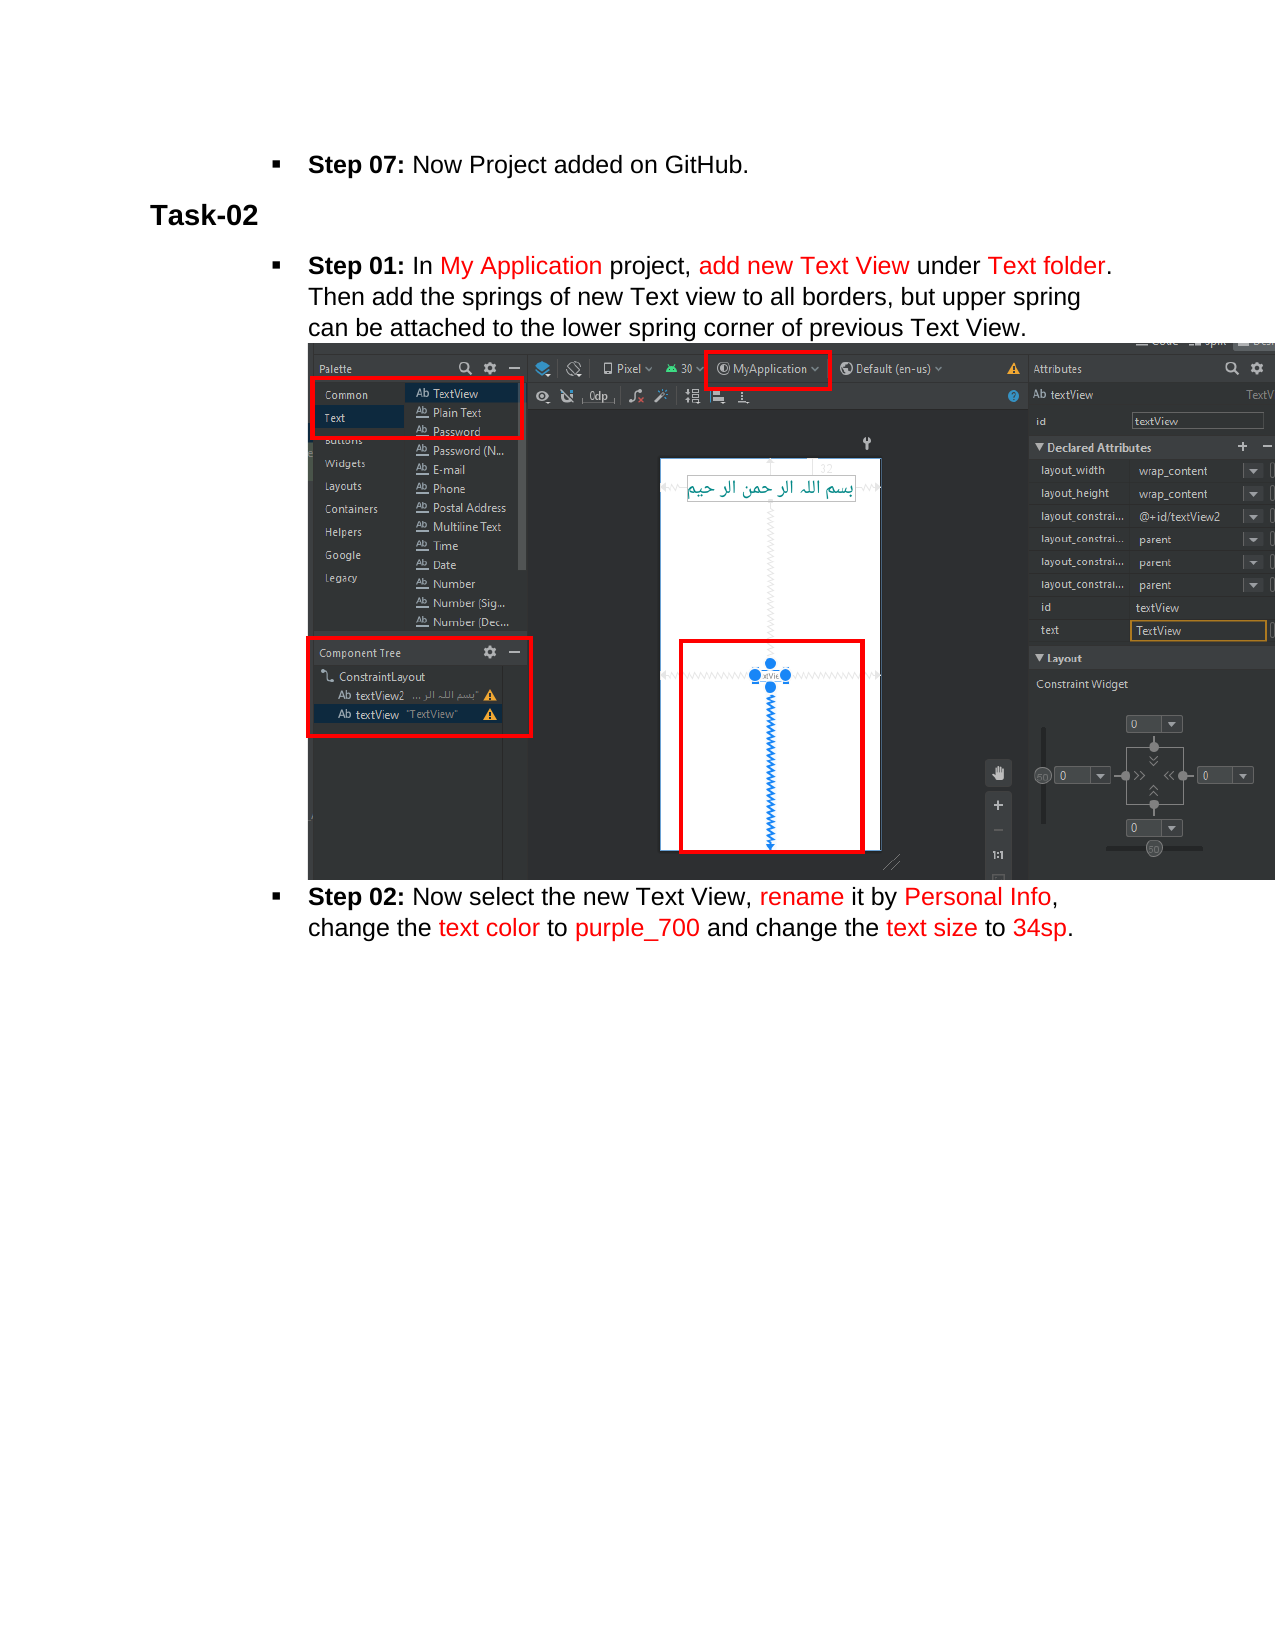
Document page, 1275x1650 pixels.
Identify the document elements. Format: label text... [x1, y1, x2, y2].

list Step 01: In My Application project, add new Text View under Text folder. Then add the springs of new Text view to all borders, but upper spring can be attached to the lower spring corner of previous Text View. [270, 251, 1125, 342]
picture [307, 343, 1275, 880]
list Step 07: Now Project added on GitHub. [270, 150, 1125, 179]
text Task-02 [150, 198, 1125, 231]
picture [310, 640, 529, 734]
list Step 02: Now select the new Text View, rename it by Personal Info, change the text color to purple_700 and change the text size to 34sp. [270, 881, 1125, 941]
